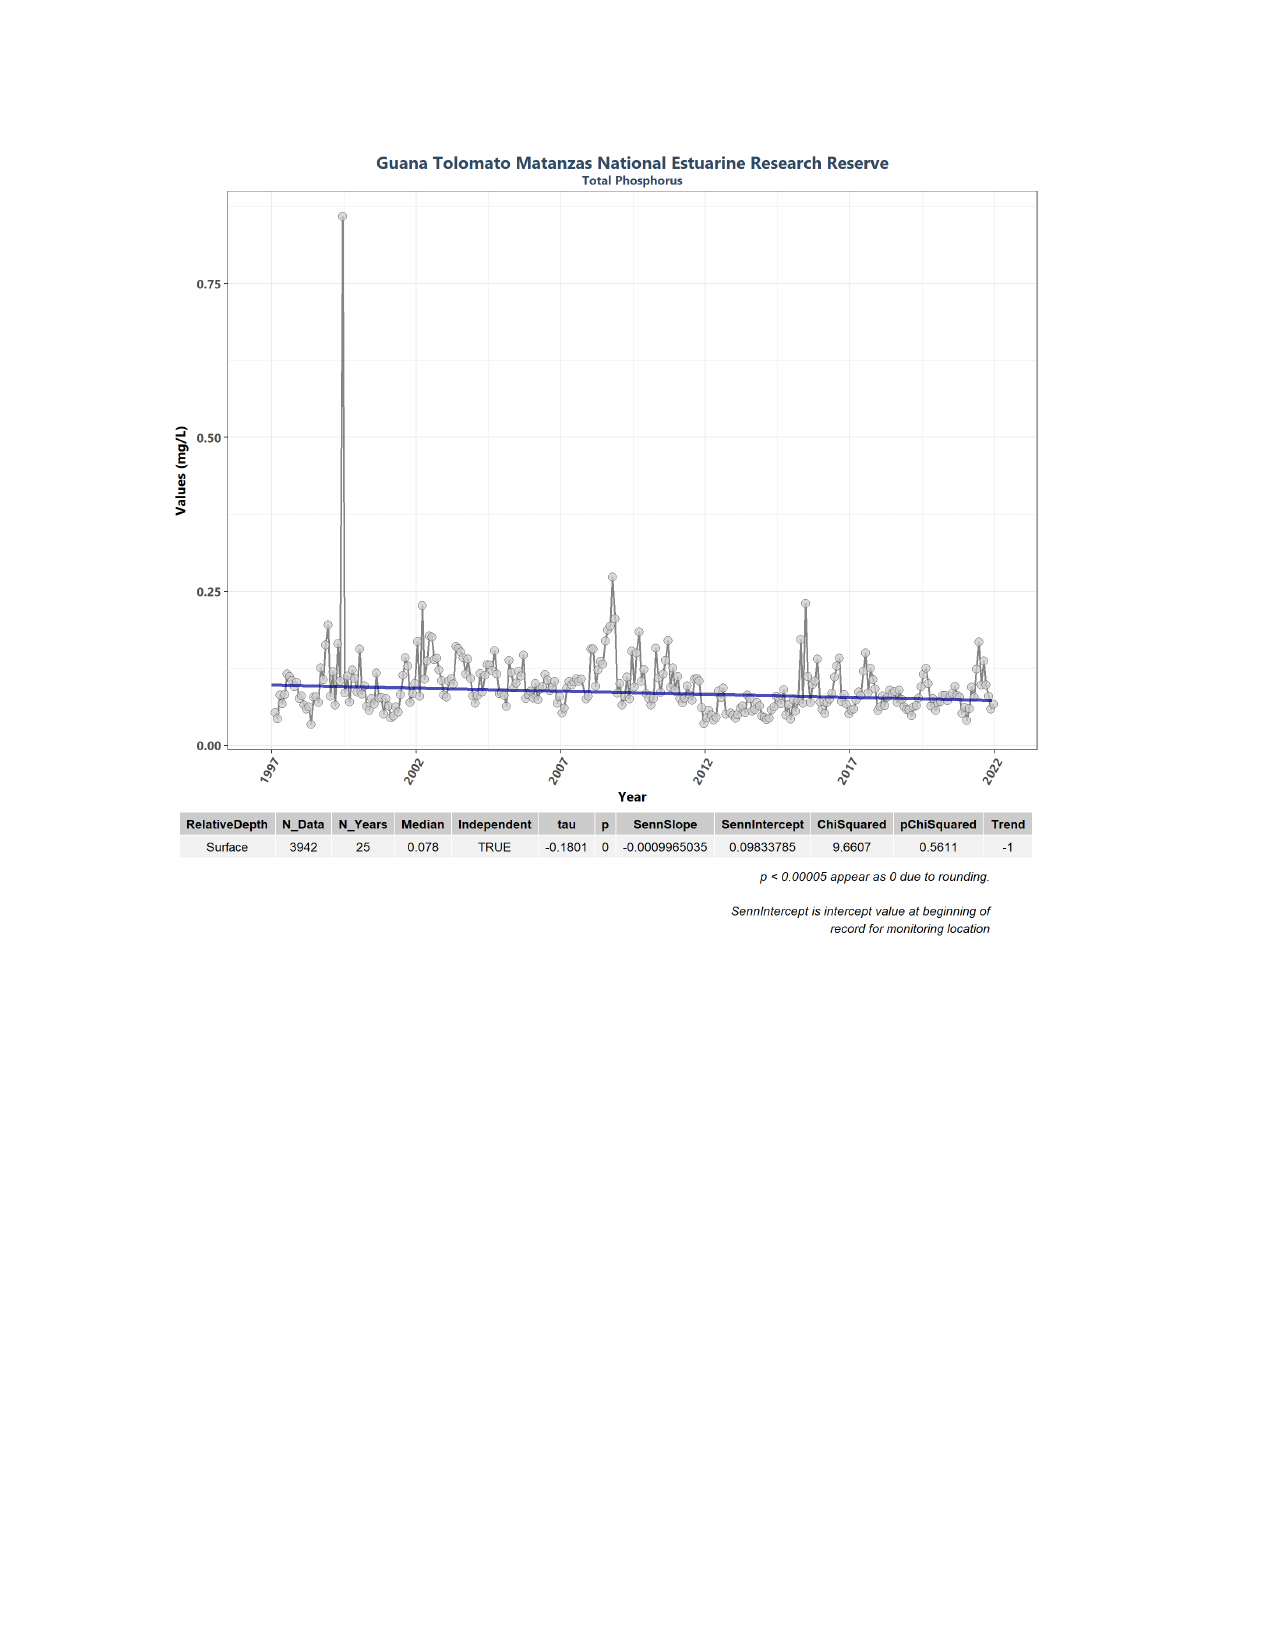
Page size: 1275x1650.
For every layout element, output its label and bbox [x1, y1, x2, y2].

picture [168, 150, 1044, 938]
